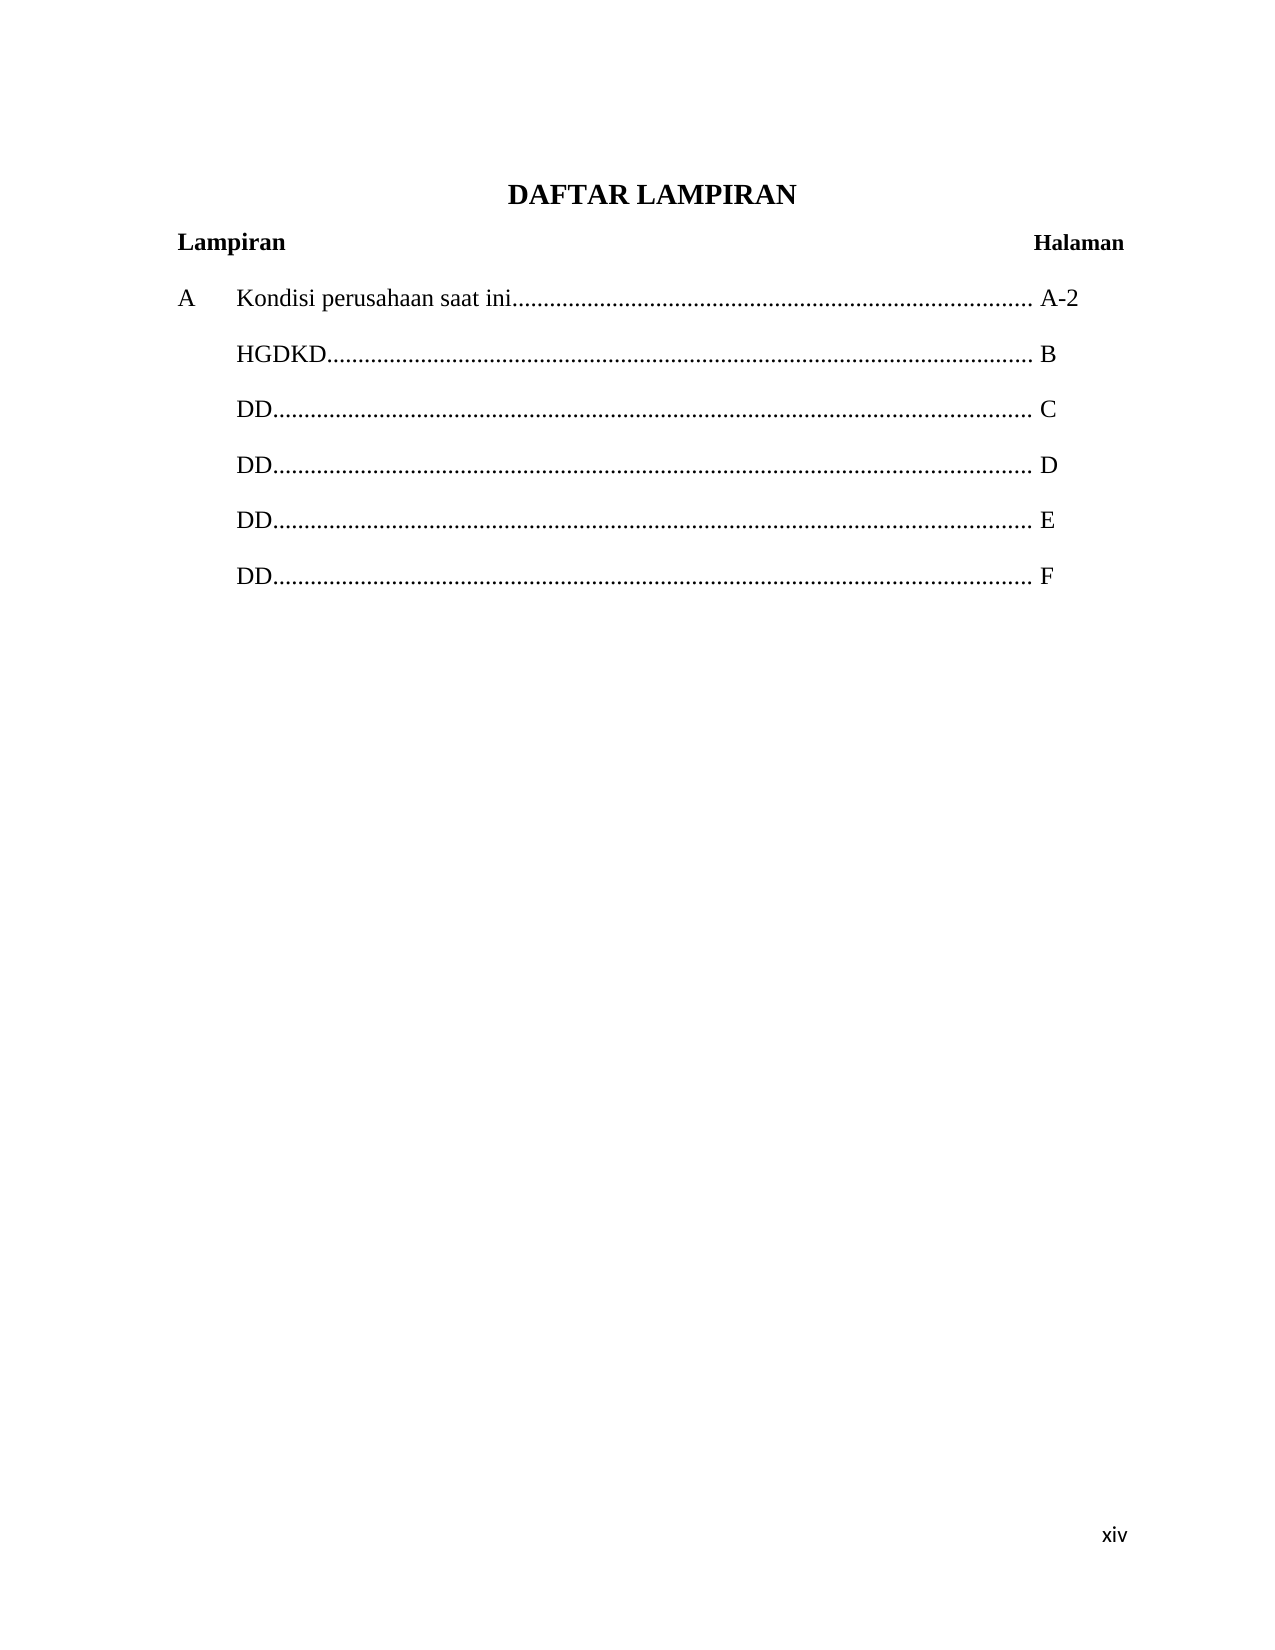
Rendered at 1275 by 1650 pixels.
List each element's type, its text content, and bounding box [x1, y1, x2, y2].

text HGDKD B [177, 339, 1127, 367]
text DD F [177, 561, 1127, 590]
text DAFTAR LAMPIRAN [177, 177, 1127, 211]
text DD C [177, 394, 1127, 423]
text Lampiran Halaman [177, 227, 1127, 256]
text DD E [177, 506, 1127, 534]
text A Kondisi perusahaan saat ini A-2 [177, 283, 1127, 312]
text DD D [177, 450, 1127, 479]
